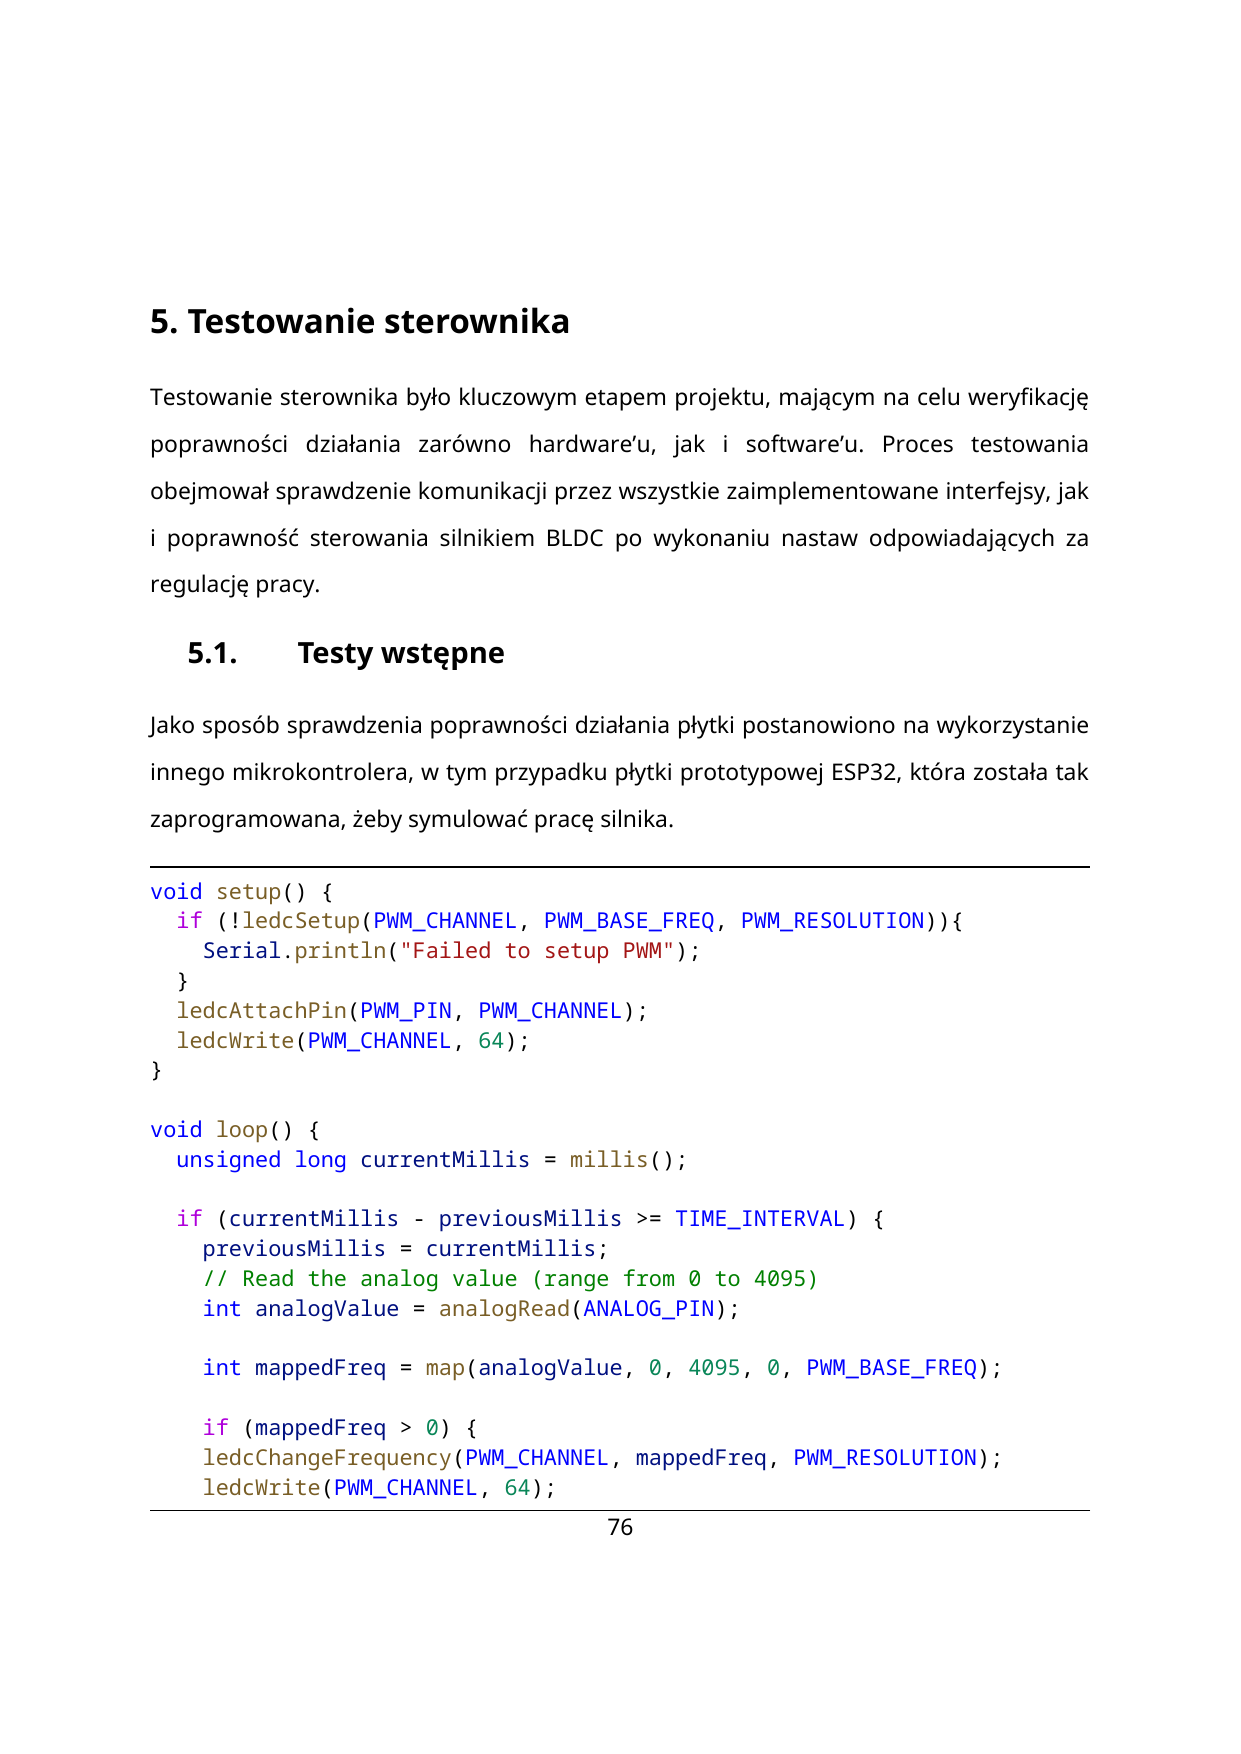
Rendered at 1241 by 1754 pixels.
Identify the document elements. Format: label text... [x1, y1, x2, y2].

text ledcChangeFrequency(PWM_CHANNEL, mappedFreq, PWM_RESOLUTION); [150, 1442, 1090, 1462]
text ledcWrite(PWM_CHANNEL, 64); [150, 1025, 1090, 1054]
text if (mappedFreq > 0) { [150, 1412, 1090, 1442]
text Serial.println("Failed to setup PWM"); [150, 935, 1090, 965]
text if (currentMillis - previousMillis >= TIME_INTERVAL) { [150, 1203, 1090, 1233]
text } [150, 1054, 1090, 1084]
text } [150, 965, 1090, 995]
subtitle Testy wstępne [187, 632, 1090, 672]
text int analogValue = analogRead(ANALOG_PIN); [150, 1293, 1090, 1323]
text unsigned long currentMillis = millis(); [150, 1144, 1090, 1174]
text ledcWrite(PWM_CHANNEL, 64); [150, 1462, 1090, 1510]
text Testowanie sterownika było kluczowym etapem projektu, mającym na celu weryfikację poprawności działania zarówno hardware’u, jak i software’u. Proces testowania obejmował sprawdzenie komunikacji przez wszystkie zaimplementowane interfejsy, jak i poprawność sterowania silnikiem BLDC po wykonaniu nastaw odpowiadających za regulację pracy. [150, 381, 1090, 599]
text if (!ledcSetup(PWM_CHANNEL, PWM_BASE_FREQ, PWM_RESOLUTION)){ [150, 906, 1090, 935]
text void setup() { [150, 868, 1090, 906]
text ledcAttachPin(PWM_PIN, PWM_CHANNEL); [150, 995, 1090, 1025]
text void loop() { [150, 1114, 1090, 1144]
text // Read the analog value (range from 0 to 4095) [150, 1263, 1090, 1293]
text int mappedFreq = map(analogValue, 0, 4095, 0, PWM_BASE_FREQ); [150, 1352, 1090, 1382]
subtitle Testowanie sterownika [150, 298, 1090, 343]
text previousMillis = currentMillis; [150, 1233, 1090, 1263]
text Jako sposób sprawdzenia poprawności działania płytki postanowiono na wykorzystanie innego mikrokontrolera, w tym przypadku płytki prototypowej ESP32, która została tak zaprogramowana, żeby symulować pracę silnika. [150, 709, 1090, 834]
